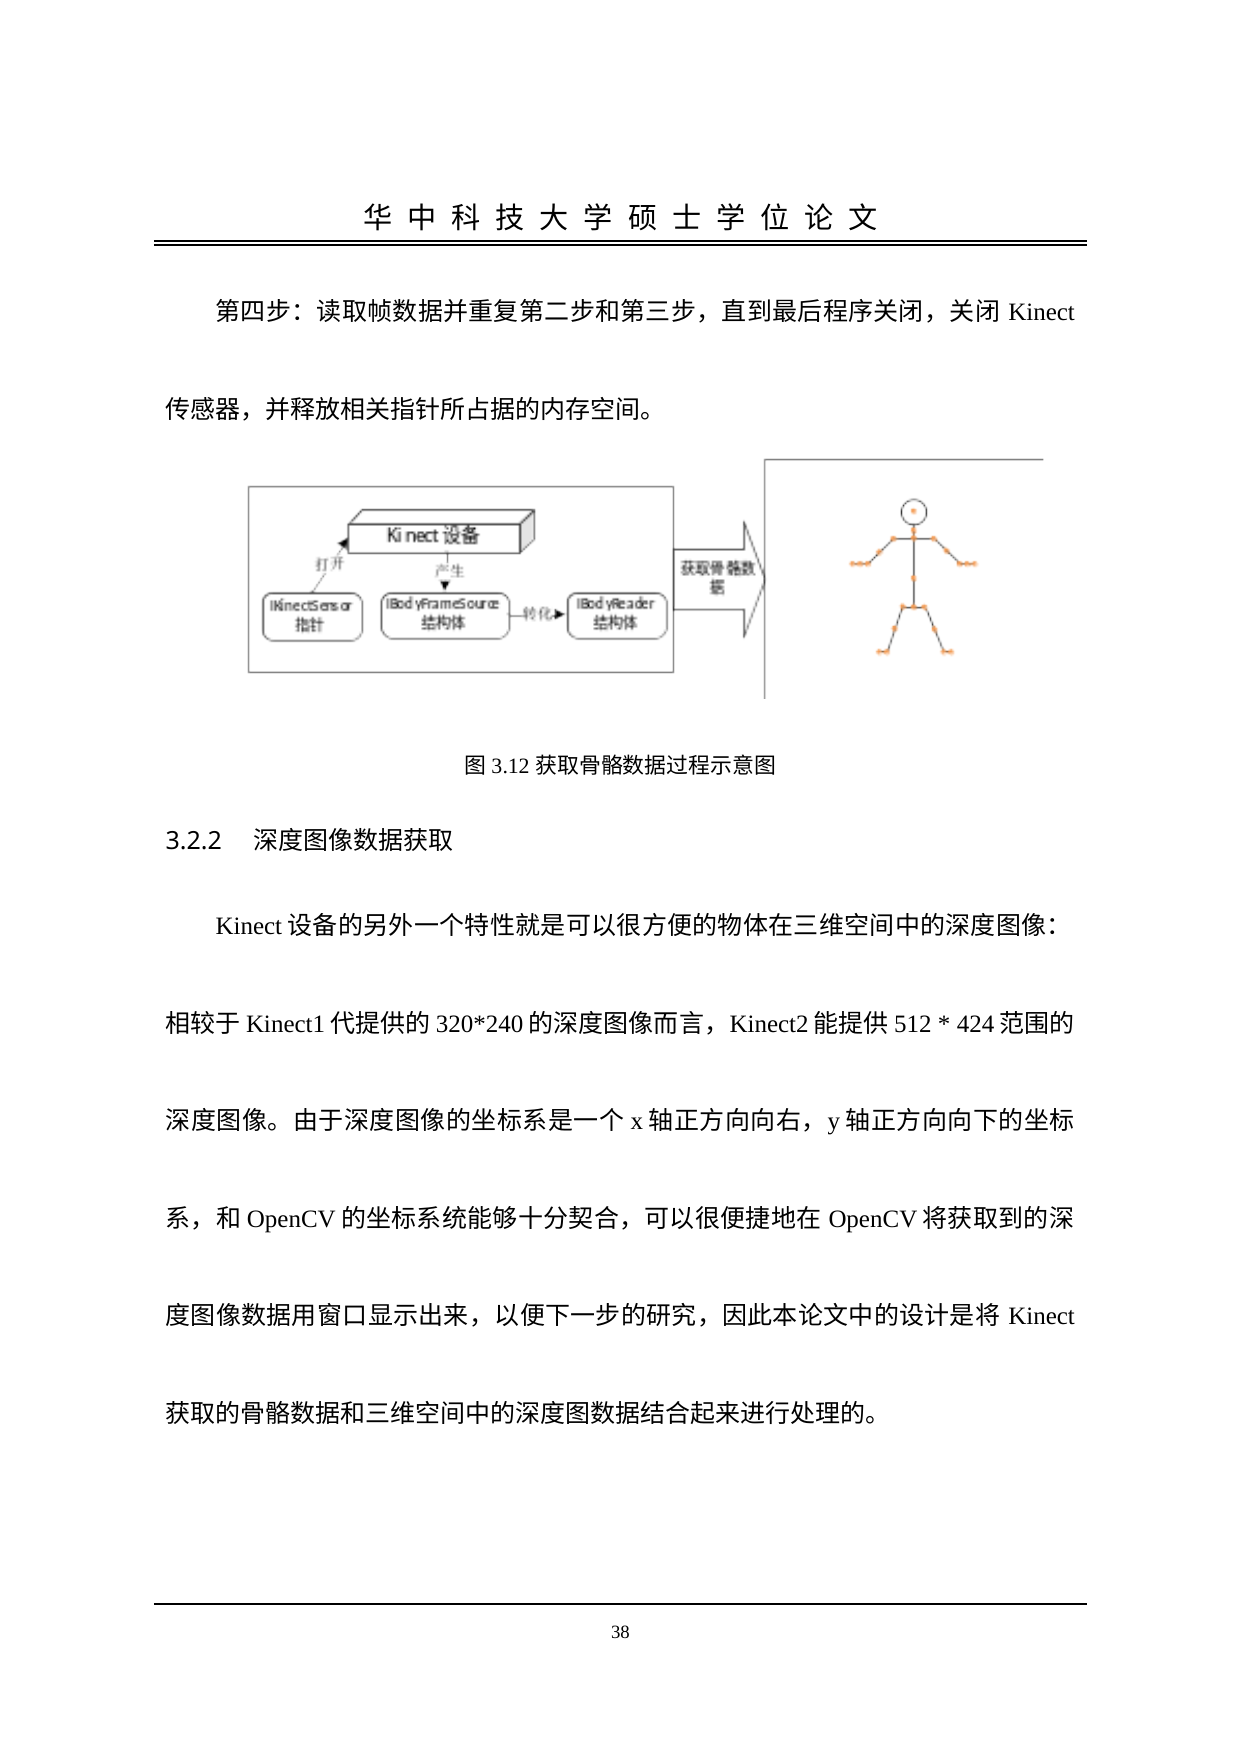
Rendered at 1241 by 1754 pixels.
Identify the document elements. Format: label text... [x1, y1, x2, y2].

text 第四步：读取帧数据并重复第二步和第三步，直到最后程序关闭，关闭Kinect传感器，并释放相关指针所占据的内存空间。 [165, 277, 1075, 440]
text Kinect设备的另外一个特性就是可以很方便的物体在三维空间中的深度图像：相较于Kinect1代提供的320*240的深度图像而言，Kinect2能提供512 * 424范围的深度图像。由于深度图像的坐标系是一个x轴正方向向右，y轴正方向向下的坐标系，和OpenCV的坐标系统能够十分契合，可以很便捷地在OpenCV将获取到的深度图像数据用窗口显示出来，以便下一步的研究，因此本论文中的设计是将Kinect获取的骨骼数据和三维空间中的深度图数据结合起来进行处理的。 [165, 891, 1075, 1444]
subtitle 深度图像数据获取 [165, 806, 1075, 871]
